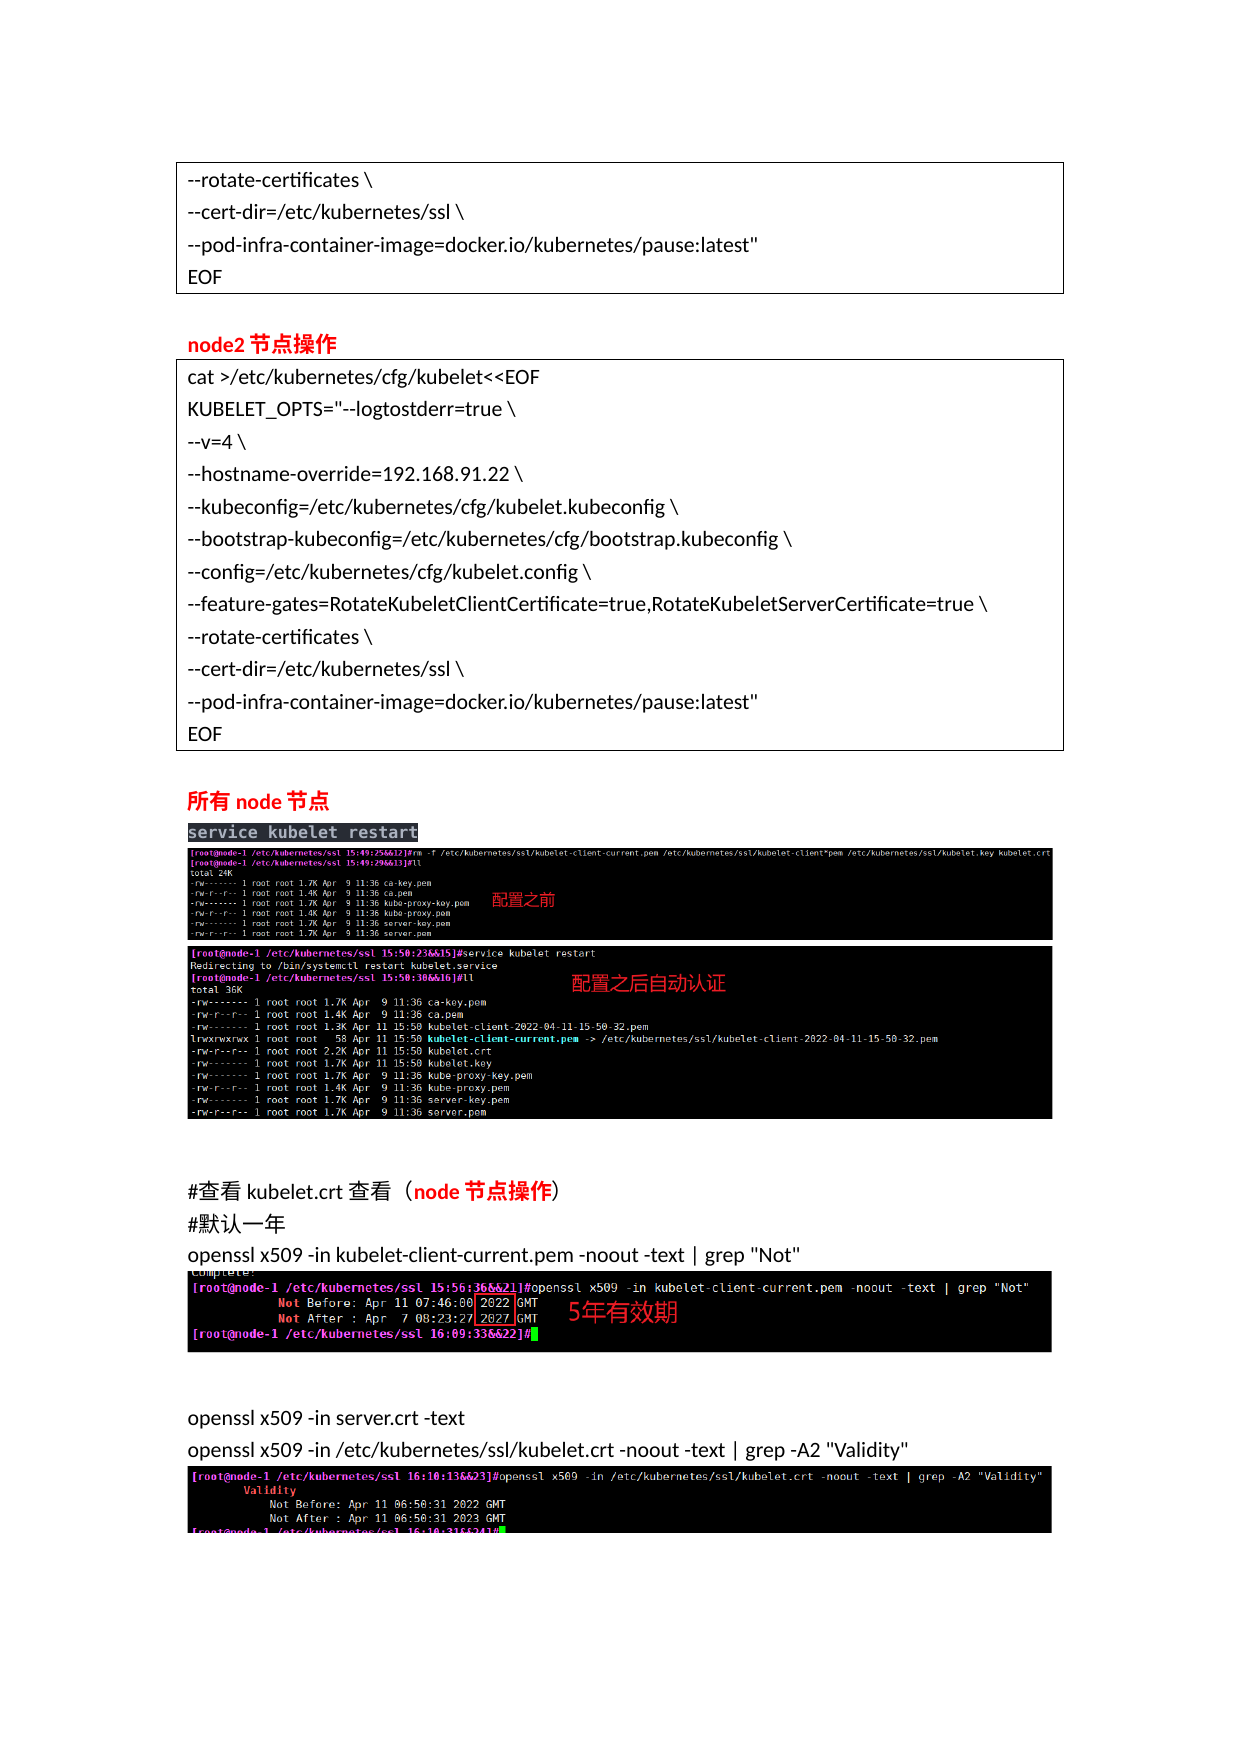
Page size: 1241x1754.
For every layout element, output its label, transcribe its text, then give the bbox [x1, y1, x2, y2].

text node2节点操作 [187, 327, 1053, 359]
picture [187, 848, 1053, 940]
text openssl x509 -in server.crt -text [187, 1401, 1053, 1434]
text openssl x509 -in kubelet-client-current.pem -noout -text | grep "Not" [187, 1239, 1053, 1271]
text 所有node节点 [187, 784, 1053, 816]
text #查看kubelet.crt 查看（node节点操作） [187, 1174, 1053, 1206]
text openssl x509 -in /etc/kubernetes/ssl/kubelet.crt -noout -text | grep -A2 "Validity" [187, 1434, 1053, 1466]
text #默认一年 [187, 1206, 1053, 1239]
text service kubelet restart [187, 816, 1053, 848]
picture [187, 1466, 1052, 1533]
picture [187, 946, 1053, 1119]
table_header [177, 163, 1063, 293]
picture [187, 1271, 1052, 1353]
table_header cat >/etc/kubernetes/cfg/kubelet<<EOF KUBELET_OPTS="--logtostderr=true \ --v=4 \ --hostname-override=192.168.91.22 \ --kubeconfig=/etc/kubernetes/cfg/kubelet.kubeconfig \ --bootstrap-kubeconfig=/etc/kubernetes/cfg/bootstrap.kubeconfig \ --config=/etc/kubernetes/cfg/kubelet.config \ --feature-gates=RotateKubeletClientCertificate=true,RotateKubeletServerCertificate=true \ --rotate-certificates \ --cert-dir=/etc/kubernetes/ssl \ --pod-infra-container-image=docker.io/kubernetes/pause:latest" EOF [177, 360, 1063, 750]
